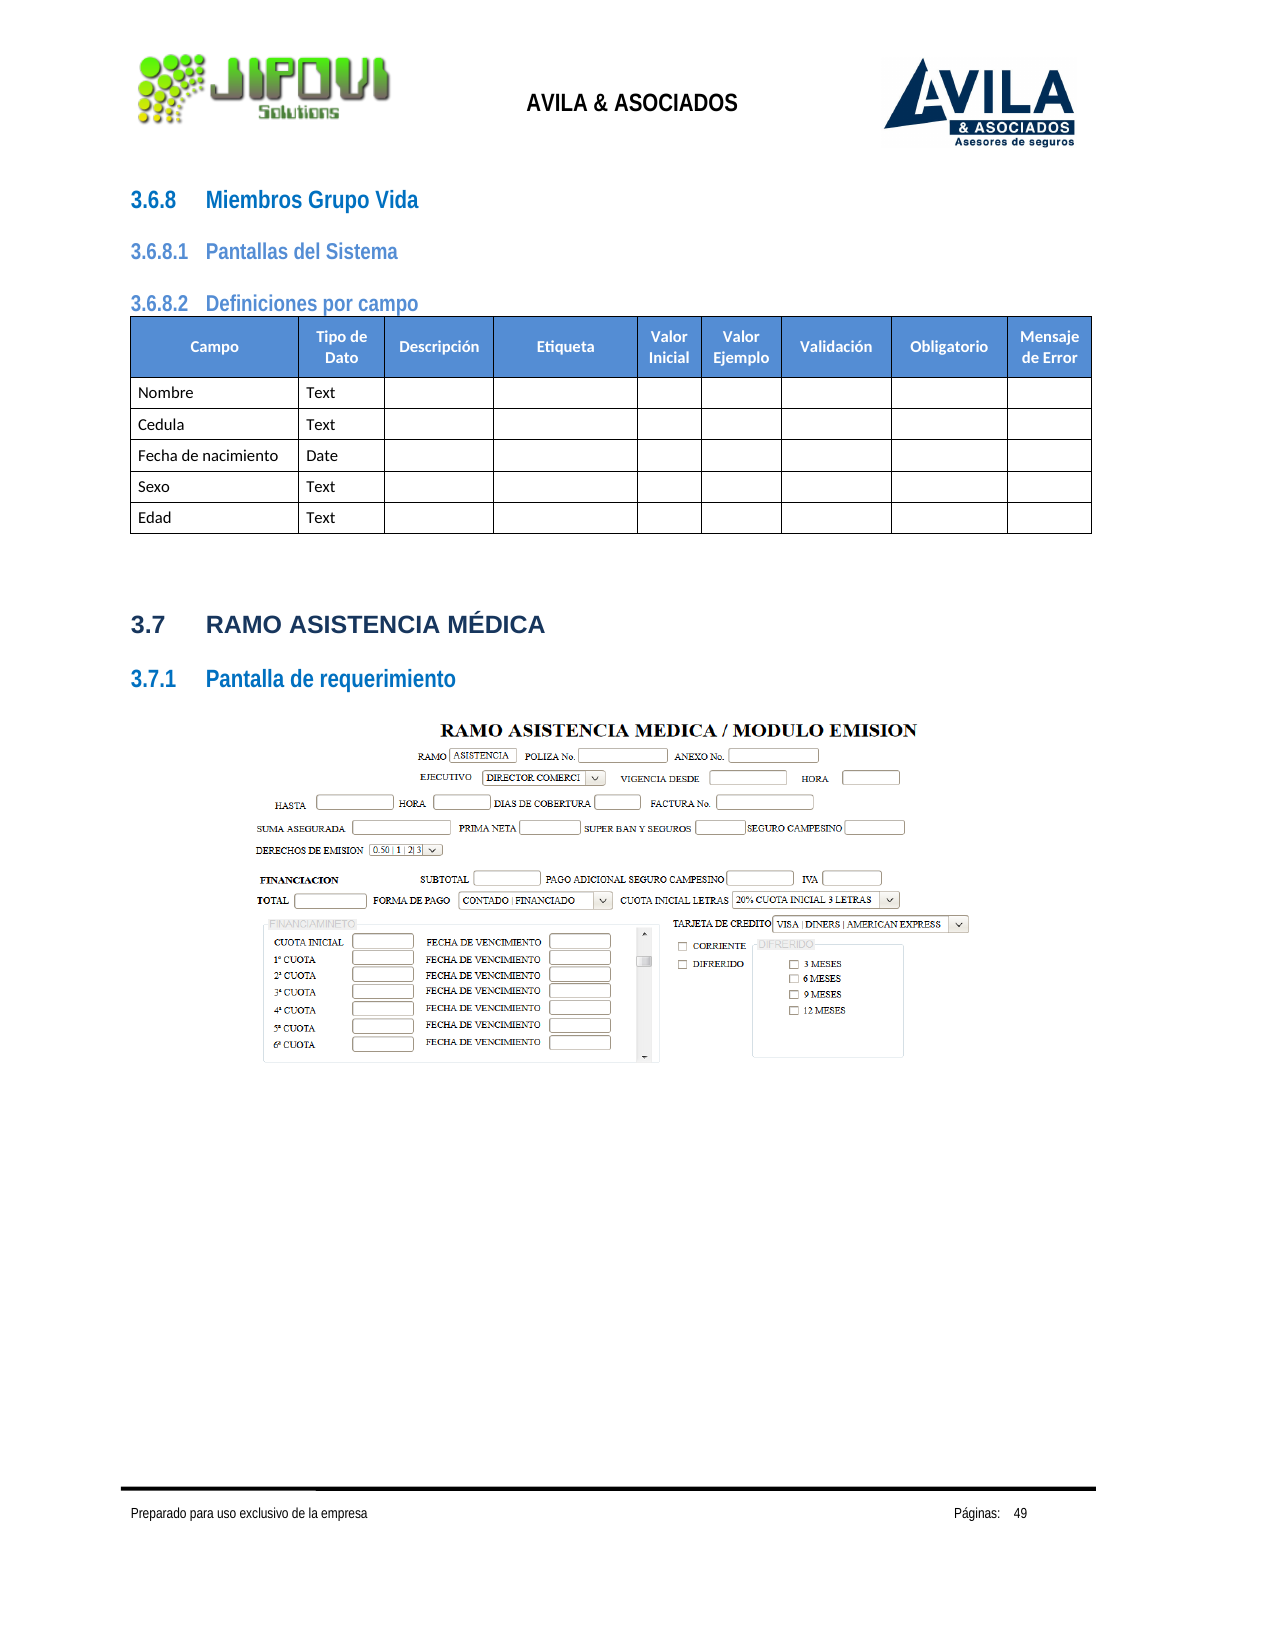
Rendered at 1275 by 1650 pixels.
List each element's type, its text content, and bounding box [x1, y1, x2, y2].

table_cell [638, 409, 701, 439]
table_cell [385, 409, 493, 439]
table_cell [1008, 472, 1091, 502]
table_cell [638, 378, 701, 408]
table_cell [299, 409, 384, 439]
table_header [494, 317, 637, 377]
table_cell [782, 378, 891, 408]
picture [131, 47, 394, 128]
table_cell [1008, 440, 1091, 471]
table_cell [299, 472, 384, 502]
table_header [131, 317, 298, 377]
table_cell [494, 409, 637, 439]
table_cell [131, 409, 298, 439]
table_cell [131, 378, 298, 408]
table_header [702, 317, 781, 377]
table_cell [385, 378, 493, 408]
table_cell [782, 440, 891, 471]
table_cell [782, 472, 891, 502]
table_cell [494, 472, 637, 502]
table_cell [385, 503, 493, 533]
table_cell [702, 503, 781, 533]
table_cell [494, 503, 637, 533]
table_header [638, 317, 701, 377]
subtitle RAMO ASISTENCIA MÉDICA [131, 611, 1092, 639]
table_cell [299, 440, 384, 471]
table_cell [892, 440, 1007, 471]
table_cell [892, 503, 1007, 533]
subtitle Definiciones por campo [131, 289, 1092, 316]
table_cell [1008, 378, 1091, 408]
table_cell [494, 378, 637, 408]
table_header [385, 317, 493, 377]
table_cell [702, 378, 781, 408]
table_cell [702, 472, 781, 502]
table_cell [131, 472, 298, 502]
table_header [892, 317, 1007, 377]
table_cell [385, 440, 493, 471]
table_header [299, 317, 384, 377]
subtitle Miembros Grupo Vida [131, 184, 1092, 213]
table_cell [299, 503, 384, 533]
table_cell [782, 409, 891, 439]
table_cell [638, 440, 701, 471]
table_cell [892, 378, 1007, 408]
picture [881, 57, 1077, 148]
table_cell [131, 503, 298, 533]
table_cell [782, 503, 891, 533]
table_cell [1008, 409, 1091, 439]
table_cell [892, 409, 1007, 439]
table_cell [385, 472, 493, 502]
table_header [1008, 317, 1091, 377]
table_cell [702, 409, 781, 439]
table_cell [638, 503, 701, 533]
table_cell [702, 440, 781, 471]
subtitle Pantallas del Sistema [131, 238, 1092, 264]
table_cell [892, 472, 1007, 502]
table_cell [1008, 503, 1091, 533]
picture [251, 717, 972, 1068]
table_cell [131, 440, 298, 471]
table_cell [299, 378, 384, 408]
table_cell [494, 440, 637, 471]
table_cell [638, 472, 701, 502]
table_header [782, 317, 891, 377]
subtitle Pantalla de requerimiento [131, 664, 1092, 693]
